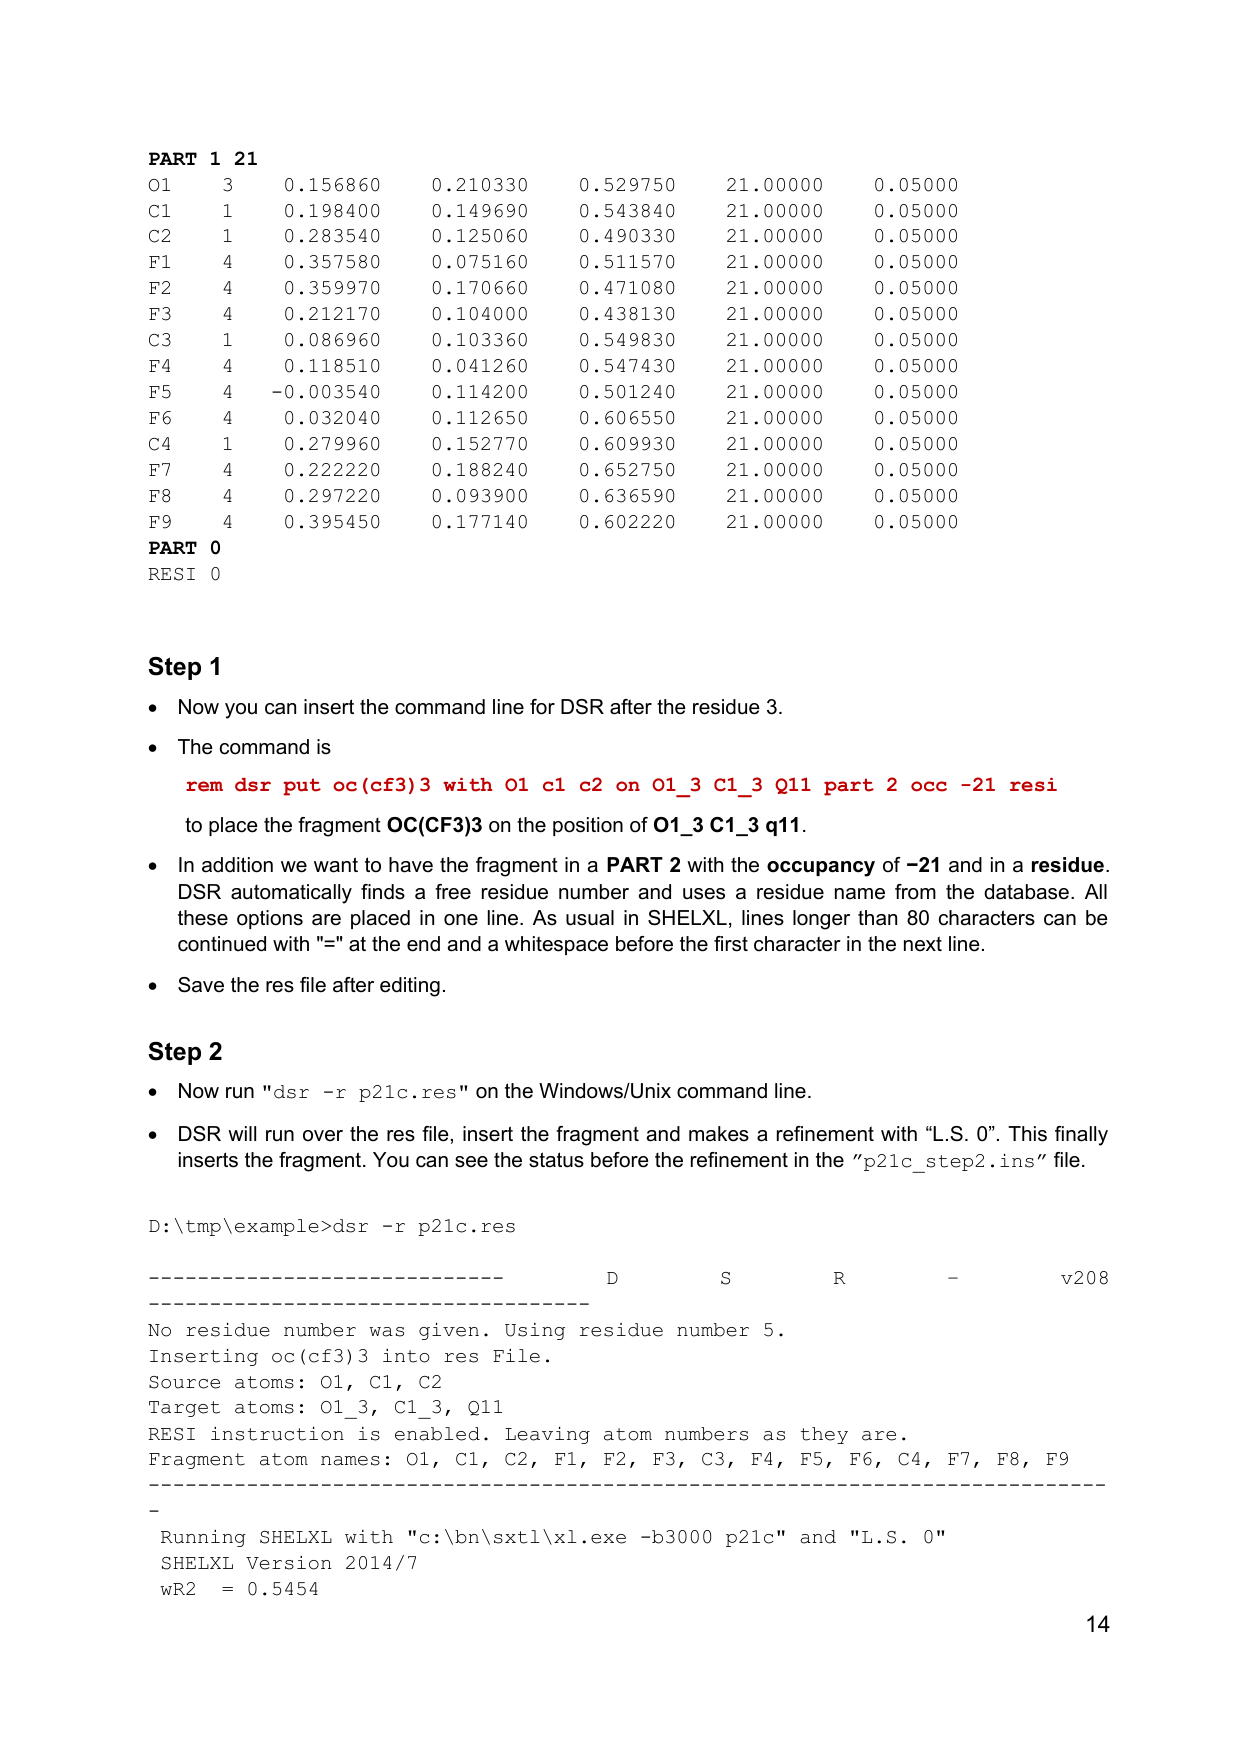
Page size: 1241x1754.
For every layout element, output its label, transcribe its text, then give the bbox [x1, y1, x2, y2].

text The command is [148, 734, 1110, 759]
text F1 4 0.357580 0.075160 0.511570 21.00000 0.05000 [148, 251, 1110, 275]
text In addition we want to have the fragment in a PART 2 with the occupancy of −21 and in a residue. DSR automatically finds a free residue number and uses a residue name from the database. All these options are placed in one line. As usual in SHELXL, lines longer than 80 characters can be continued with "=" at the end and a whitespace before the first character in the next line. [148, 852, 1110, 956]
text F4 4 0.118510 0.041260 0.547430 21.00000 0.05000 [148, 355, 1110, 379]
text ------------------------------------------------------------------------------- [148, 1474, 1110, 1524]
text F8 4 0.297220 0.093900 0.636590 21.00000 0.05000 [148, 485, 1110, 508]
text Save the res file after editing. [148, 971, 1110, 997]
text wR2 = 0.5454 [148, 1578, 1110, 1602]
list to place the fragment OC(CF3)3 on the position of O1_3 C1_3 q11. [185, 813, 1110, 837]
text C2 1 0.283540 0.125060 0.490330 21.00000 0.05000 [148, 226, 1110, 249]
text SHELXL Version 2014/7 [148, 1552, 1110, 1576]
text Step 2 [148, 1037, 1110, 1065]
text F7 4 0.222220 0.188240 0.652750 21.00000 0.05000 [148, 459, 1110, 483]
text C3 1 0.086960 0.103360 0.549830 21.00000 0.05000 [148, 329, 1110, 353]
text C1 1 0.198400 0.149690 0.543840 21.00000 0.05000 [148, 199, 1110, 223]
text RESI instruction is enabled. Leaving atom numbers as they are. [148, 1422, 1110, 1446]
text Fragment atom names: O1, C1, C2, F1, F2, F3, C3, F4, F5, F6, C4, F7, F8, F9 [148, 1448, 1110, 1472]
text F9 4 0.395450 0.177140 0.602220 21.00000 0.05000 [148, 511, 1110, 534]
text Source atoms: O1, C1, C2 [148, 1371, 1110, 1394]
text D:\tmp\example>dsr -r p21c.res [148, 1215, 1110, 1239]
text PART 1 21 [148, 148, 1110, 171]
text Step 1 [148, 652, 1110, 681]
text RESI 0 [148, 563, 1110, 586]
text F6 4 0.032040 0.112650 0.606550 21.00000 0.05000 [148, 407, 1110, 431]
text Inserting oc(cf3)3 into res File. [148, 1345, 1110, 1368]
text Now you can insert the command line for DSR after the residue 3. [148, 693, 1110, 719]
text O1 3 0.156860 0.210330 0.529750 21.00000 0.05000 [148, 174, 1110, 197]
text Now run "dsr -r p21c.res" on the Windows/Unix command line. [148, 1078, 1110, 1105]
text PART 0 [148, 537, 1110, 560]
text Target atoms: O1_3, C1_3, Q11 [148, 1397, 1110, 1420]
text C4 1 0.279960 0.152770 0.609930 21.00000 0.05000 [148, 433, 1110, 457]
text F5 4 -0.003540 0.114200 0.501240 21.00000 0.05000 [148, 381, 1110, 405]
text F3 4 0.212170 0.104000 0.438130 21.00000 0.05000 [148, 303, 1110, 327]
text No residue number was given. Using residue number 5. [148, 1319, 1110, 1342]
text Running SHELXL with "c:\bn\sxtl\xl.exe -b3000 p21c" and "L.S. 0" [148, 1526, 1110, 1550]
text DSR will run over the res file, insert the fragment and makes a refinement with “L.S. 0”. This finally inserts the fragment. You can see the status before the refinement in the ”p21c_step2.ins” file. [148, 1120, 1110, 1174]
list rem dsr put oc(cf3)3 with O1 c1 c2 on O1_3 C1_3 Q11 part 2 occ -21 resi [185, 774, 1110, 798]
text F2 4 0.359970 0.170660 0.471080 21.00000 0.05000 [148, 277, 1110, 301]
text ----------------------------- D S R – v208 ------------------------------------ [148, 1267, 1110, 1316]
